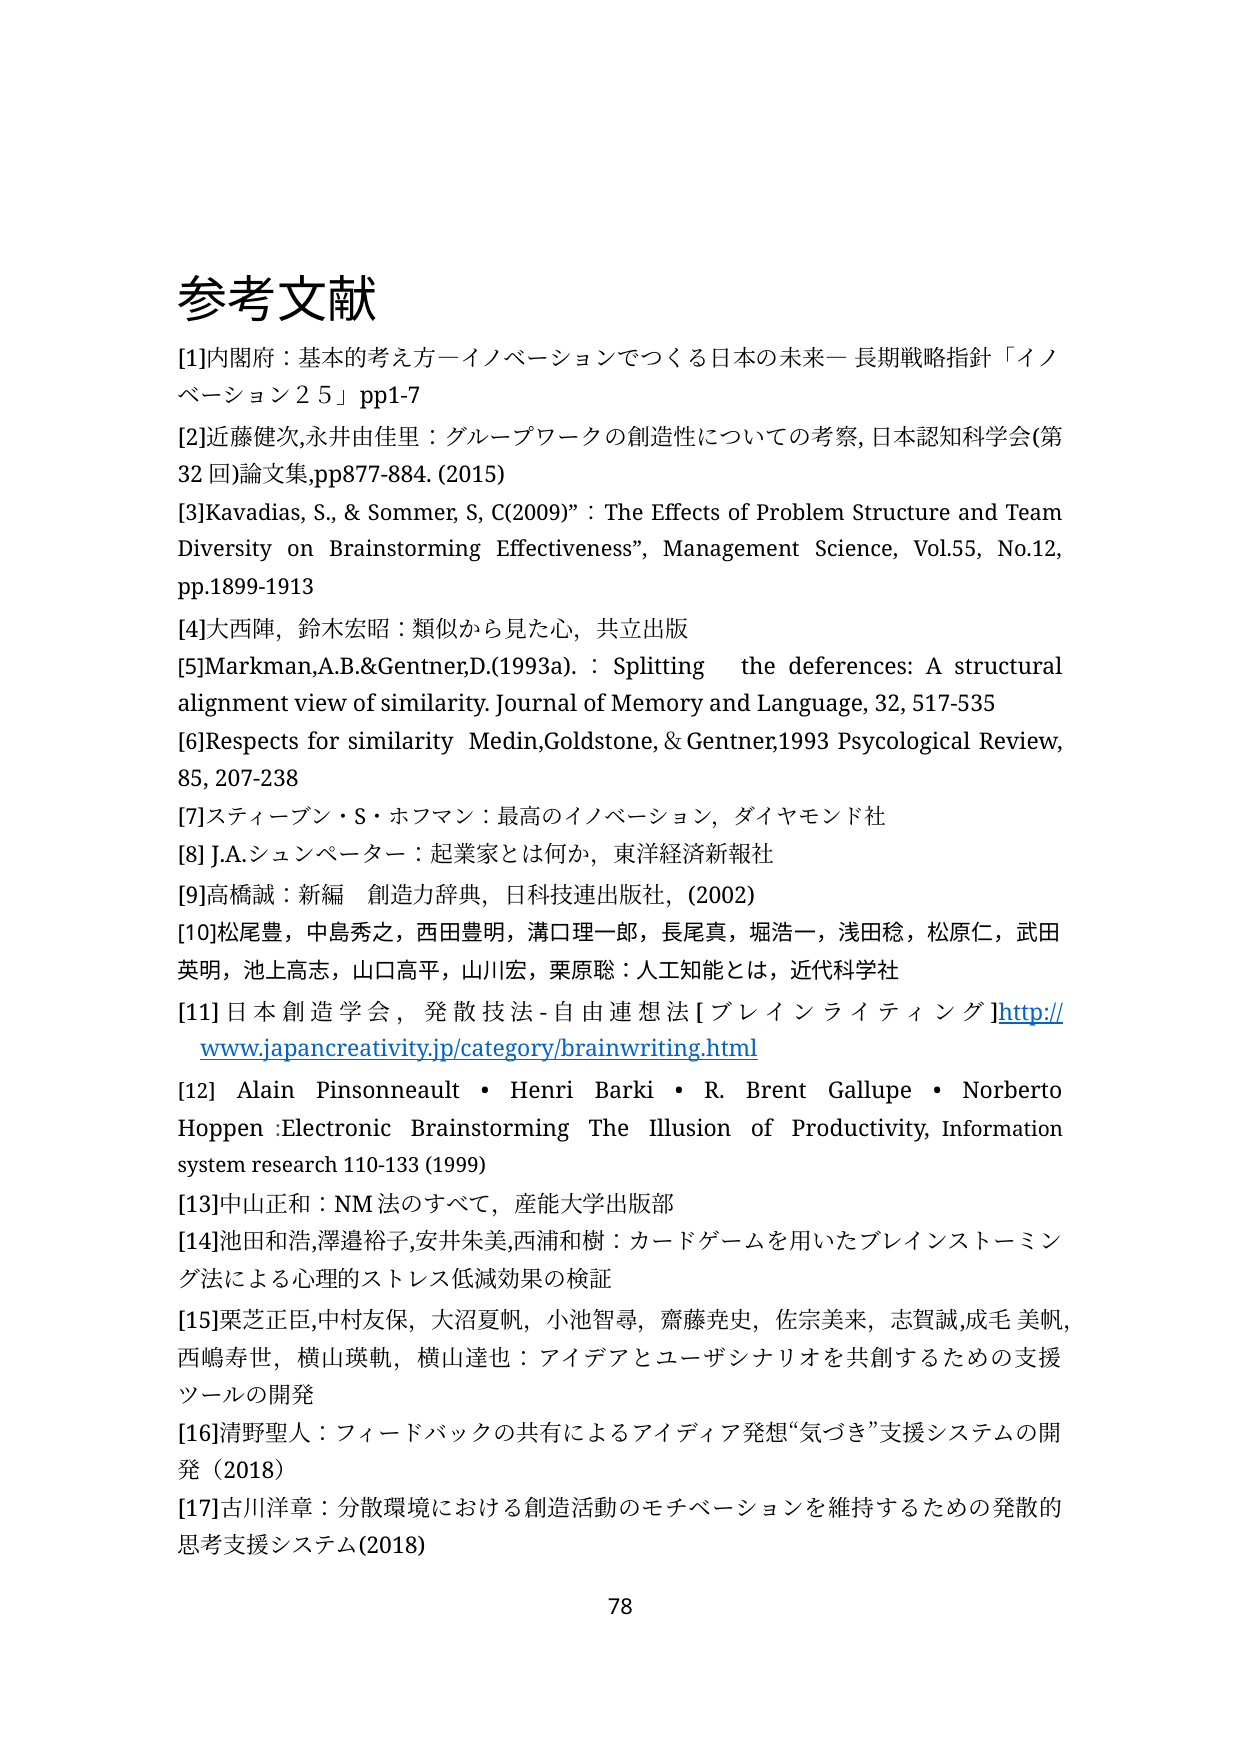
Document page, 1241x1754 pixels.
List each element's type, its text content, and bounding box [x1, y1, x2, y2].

text [1]内閣府：基本的考え方―イノベーションでつくる日本の未来― 長期戦略指針「イノベーション２５」pp1-7 [177, 338, 1063, 413]
text [14]池田和浩,澤邉裕子,安井朱美,西浦和樹：カードゲームを用いたブレインストーミング法による心理的ストレス低減効果の検証 [177, 1221, 1063, 1296]
text [17]古川洋章：分散環境における創造活動のモチベーションを維持するための発散的思考支援システム(2018) [177, 1488, 1063, 1563]
text [11]日本創造学会，発散技法-自由連想法[ブレインライティング]http://www.japancreativity.jp/category/brainwriting.html [177, 992, 1063, 1067]
subtitle 参考文献 [177, 258, 1063, 333]
text [5]Markman,A.B.&Gentner,D.(1993a).：Splitting the deferences: A structural alignment view of similarity. Journal of Memory and Language, 32, 517-535 [177, 646, 1063, 721]
text [8] J.A.シュンペーター：起業家とは何か，東洋経済新報社 [177, 833, 1063, 871]
text [7]スティーブン・S・ホフマン：最高のイノベーション，ダイヤモンド社 [177, 796, 1063, 833]
text [3]Kavadias, S., & Sommer, S, C(2009)”：The Effects of Problem Structure and Team Diversity on Brainstorming Effectiveness”, Management Science, Vol.55, No.12, pp.1899-1913 [177, 492, 1063, 604]
text [13]中山正和：NM法のすべて，産能大学出版部 [177, 1183, 1063, 1221]
text [9]高橋誠：新編 創造力辞典，日科技連出版社，(2002) [177, 875, 1063, 913]
text [6]Respects for similarity Medin,Goldstone,＆Gentner,1993 Psycological Review, 85, 207-238 [177, 721, 1063, 796]
text [2]近藤健次,永井由佳里：グループワークの創造性についての考察, 日本認知科学会(第 32 回)論文集,pp877-884. (2015) [177, 417, 1063, 492]
text [16]清野聖人：フィードバックの共有によるアイディア発想“気づき”支援システムの開発（2018） [177, 1413, 1063, 1488]
text [15]栗芝正臣,中村友保，大沼夏帆，小池智尋，齋藤尭史，佐宗美来，志賀誠,成毛 美帆，西嶋寿世，横山瑛軌，横山達也：アイデアとユーザシナリオを共創するための支援ツールの開発 [177, 1300, 1063, 1413]
text [4]大西陣，鈴木宏昭：類似から見た心，共立出版 [177, 608, 1063, 646]
text [12] Alain Pinsonneault • Henri Barki • R. Brent Gallupe • Norberto Hoppen :Electronic Brainstorming The Illusion of Productivity, Information system research 110-133 (1999) [177, 1071, 1063, 1183]
text [10]松尾豊，中島秀之，西田豊明，溝口理一郎，長尾真，堀浩一，浅田稔，松原仁，武田英明，池上高志，山口高平，山川宏，栗原聡：人工知能とは，近代科学社 [177, 913, 1063, 988]
